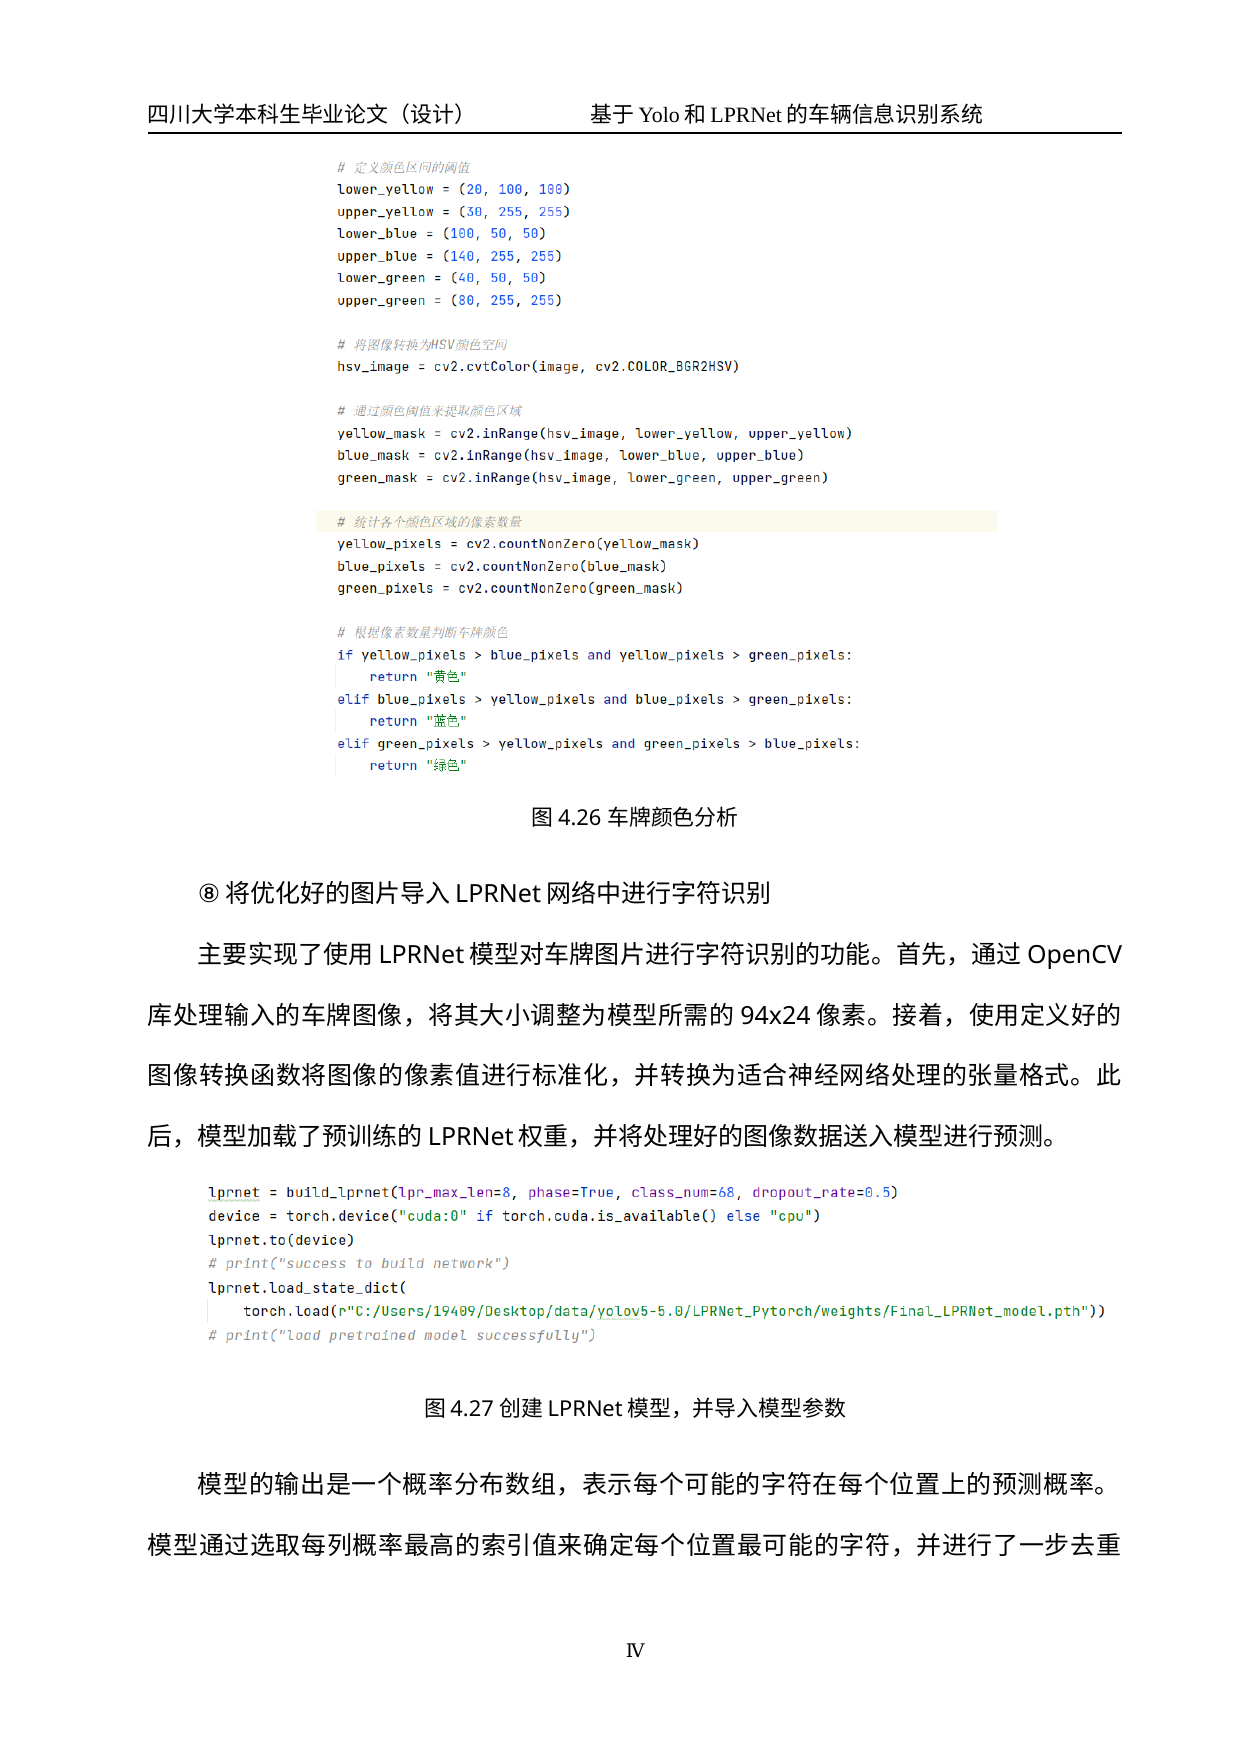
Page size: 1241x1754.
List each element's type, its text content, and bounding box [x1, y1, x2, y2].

text 主要实现了使用LPRNet模型对车牌图片进行字符识别的功能。首先，通过OpenCV库处理输入的车牌图像，将其大小调整为模型所需的94x24像素。接着，使用定义好的图像转换函数将图像的像素值进行标准化，并转换为适合神经网络处理的张量格式。此后，模型加载了预训练的LPRNet权重，并将处理好的图像数据送入模型进行预测。 [148, 922, 1122, 1165]
text 图4.26 车牌颜色分析 [148, 786, 1122, 847]
text 图4.27 创建LPRNet模型，并导入模型参数 [148, 1377, 1122, 1438]
text ⑧将优化好的图片导入LPRNet网络中进行字符识别 [148, 862, 1122, 922]
picture [315, 149, 998, 780]
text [148, 1453, 1122, 1574]
picture [196, 1165, 1118, 1358]
